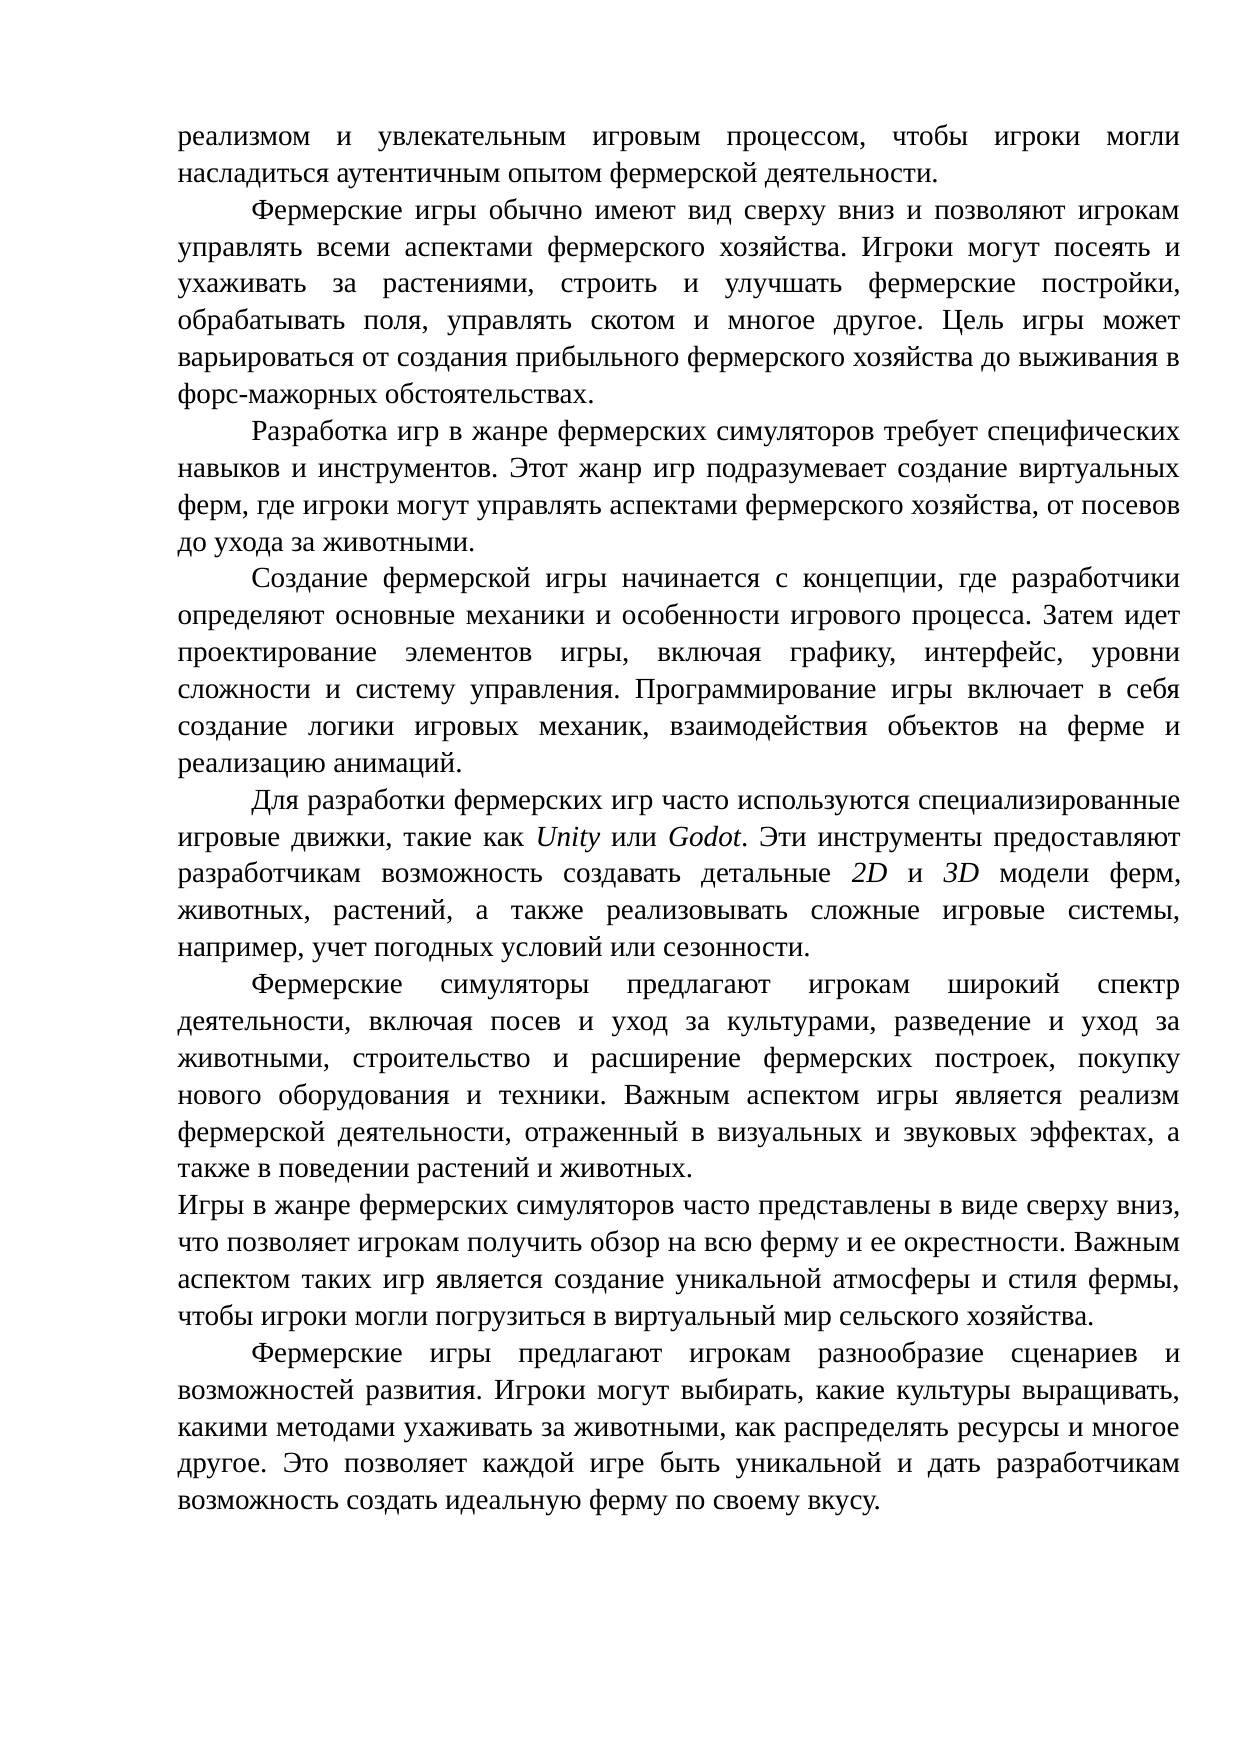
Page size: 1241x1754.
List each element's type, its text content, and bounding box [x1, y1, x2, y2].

text Для разработки фермерских игр часто используются специализированные игровые движки, такие как Unity или Godot. Эти инструменты предоставляют разработчикам возможность создавать детальные 2D и 3D модели ферм, животных, растений, а также реализовывать сложные игровые системы, например, учет погодных условий или сезонности. [177, 782, 1181, 963]
text Создание фермерской игры начинается с концепции, где разработчики определяют основные механики и особенности игрового процесса. Затем идет проектирование элементов игры, включая графику, интерфейс, уровни сложности и систему управления. Программирование игры включает в себя создание логики игровых механик, взаимодействия объектов на ферме и реализацию анимаций. [177, 561, 1181, 778]
text Фермерские игры обычно имеют вид сверху вниз и позволяют игрокам управлять всеми аспектами фермерского хозяйства. Игроки могут посеять и ухаживать за растениями, строить и улучшать фермерские постройки, обрабатывать поля, управлять скотом и многое другое. Цель игры может варьироваться от создания прибыльного фермерского хозяйства до выживания в форс-мажорных обстоятельствах. [177, 192, 1181, 410]
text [177, 118, 1181, 188]
text Разработка игр в жанре фермерских симуляторов требует специфических навыков и инструментов. Этот жанр игр подразумевает создание виртуальных ферм, где игроки могут управлять аспектами фермерского хозяйства, от посевов до ухода за животными. [177, 413, 1181, 557]
text Игры в жанре фермерских симуляторов часто представлены в виде сверху вниз, что позволяет игрокам получить обзор на всю ферму и ее окрестности. Важным аспектом таких игр является создание уникальной атмосферы и стиля фермы, чтобы игроки могли погрузиться в виртуальный мир сельского хозяйства. [177, 1187, 1181, 1332]
text Фермерские игры предлагают игрокам разнообразие сценариев и возможностей развития. Игроки могут выбирать, какие культуры выращивать, какими методами ухаживать за животными, как распределять ресурсы и многое другое. Это позволяет каждой игре быть уникальной и дать разработчикам возможность создать идеальную ферму по своему вкусу. [177, 1335, 1181, 1516]
text Фермерские симуляторы предлагают игрокам широкий спектр деятельности, включая посев и уход за культурами, разведение и уход за животными, строительство и расширение фермерских построек, покупку нового оборудования и техники. Важным аспектом игры является реализм фермерской деятельности, отраженный в визуальных и звуковых эффектах, а также в поведении растений и животных. [177, 966, 1181, 1184]
